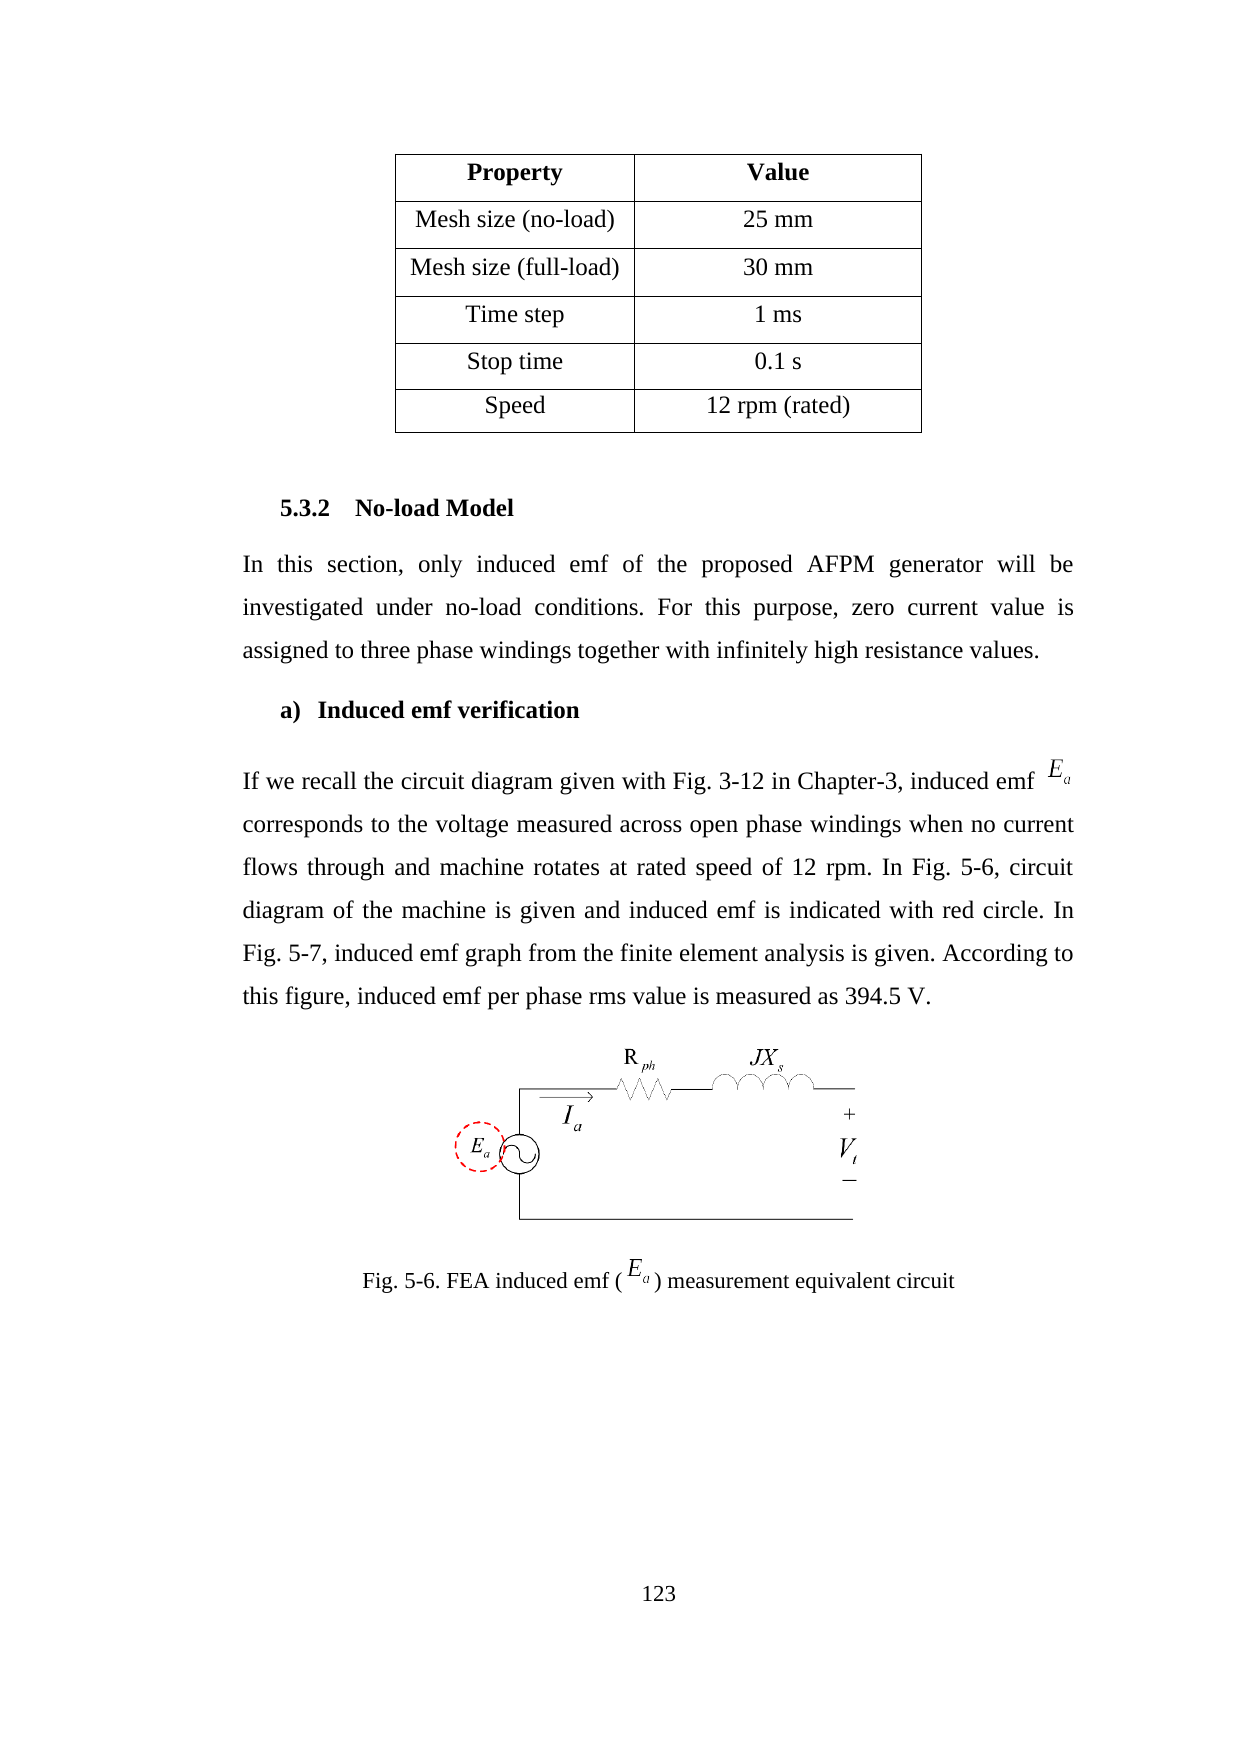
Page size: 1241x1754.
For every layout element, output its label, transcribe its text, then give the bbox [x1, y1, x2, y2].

subtitle No-load Model [280, 493, 1075, 522]
table_cell 30 mm [635, 249, 921, 296]
table_cell 0.1 s [635, 344, 921, 389]
table_cell Time step [396, 297, 634, 343]
table_cell 12 rpm (rated) [635, 390, 921, 432]
picture [454, 1041, 863, 1220]
table_cell 1 ms [635, 297, 921, 343]
table_cell 25 mm [635, 202, 921, 248]
table_cell Speed [396, 390, 634, 432]
table_cell Stop time [396, 344, 634, 389]
subtitle Induced emf verification [280, 695, 1075, 724]
table_header Property [396, 155, 634, 201]
text If we recall the circuit diagram given with Fig. 3-12 in Chapter-3, induced emf corresponds to the voltage measured across open phase windings when no current flows through and machine rotates at rated speed of 12 rpm. In Fig. 5-6, circuit diagram of the machine is given and induced emf is indicated with red circle. In Fig. 5-7, induced emf graph from the finite element analysis is given. According to this figure, induced emf per phase rms value is measured as 394.5 V. [242, 751, 1075, 1010]
table_cell Mesh size (no-load) [396, 202, 634, 248]
list Fig. 5-6. FEA induced emf () measurement equivalent circuit [242, 1250, 1075, 1293]
text In this section, only induced emf of the proposed AFPM generator will be investigated under no-load conditions. For this purpose, zero current value is assigned to three phase windings together with infinitely high resistance values. [242, 549, 1075, 664]
table_cell Mesh size (full-load) [396, 249, 634, 296]
table_header Value [635, 155, 921, 201]
